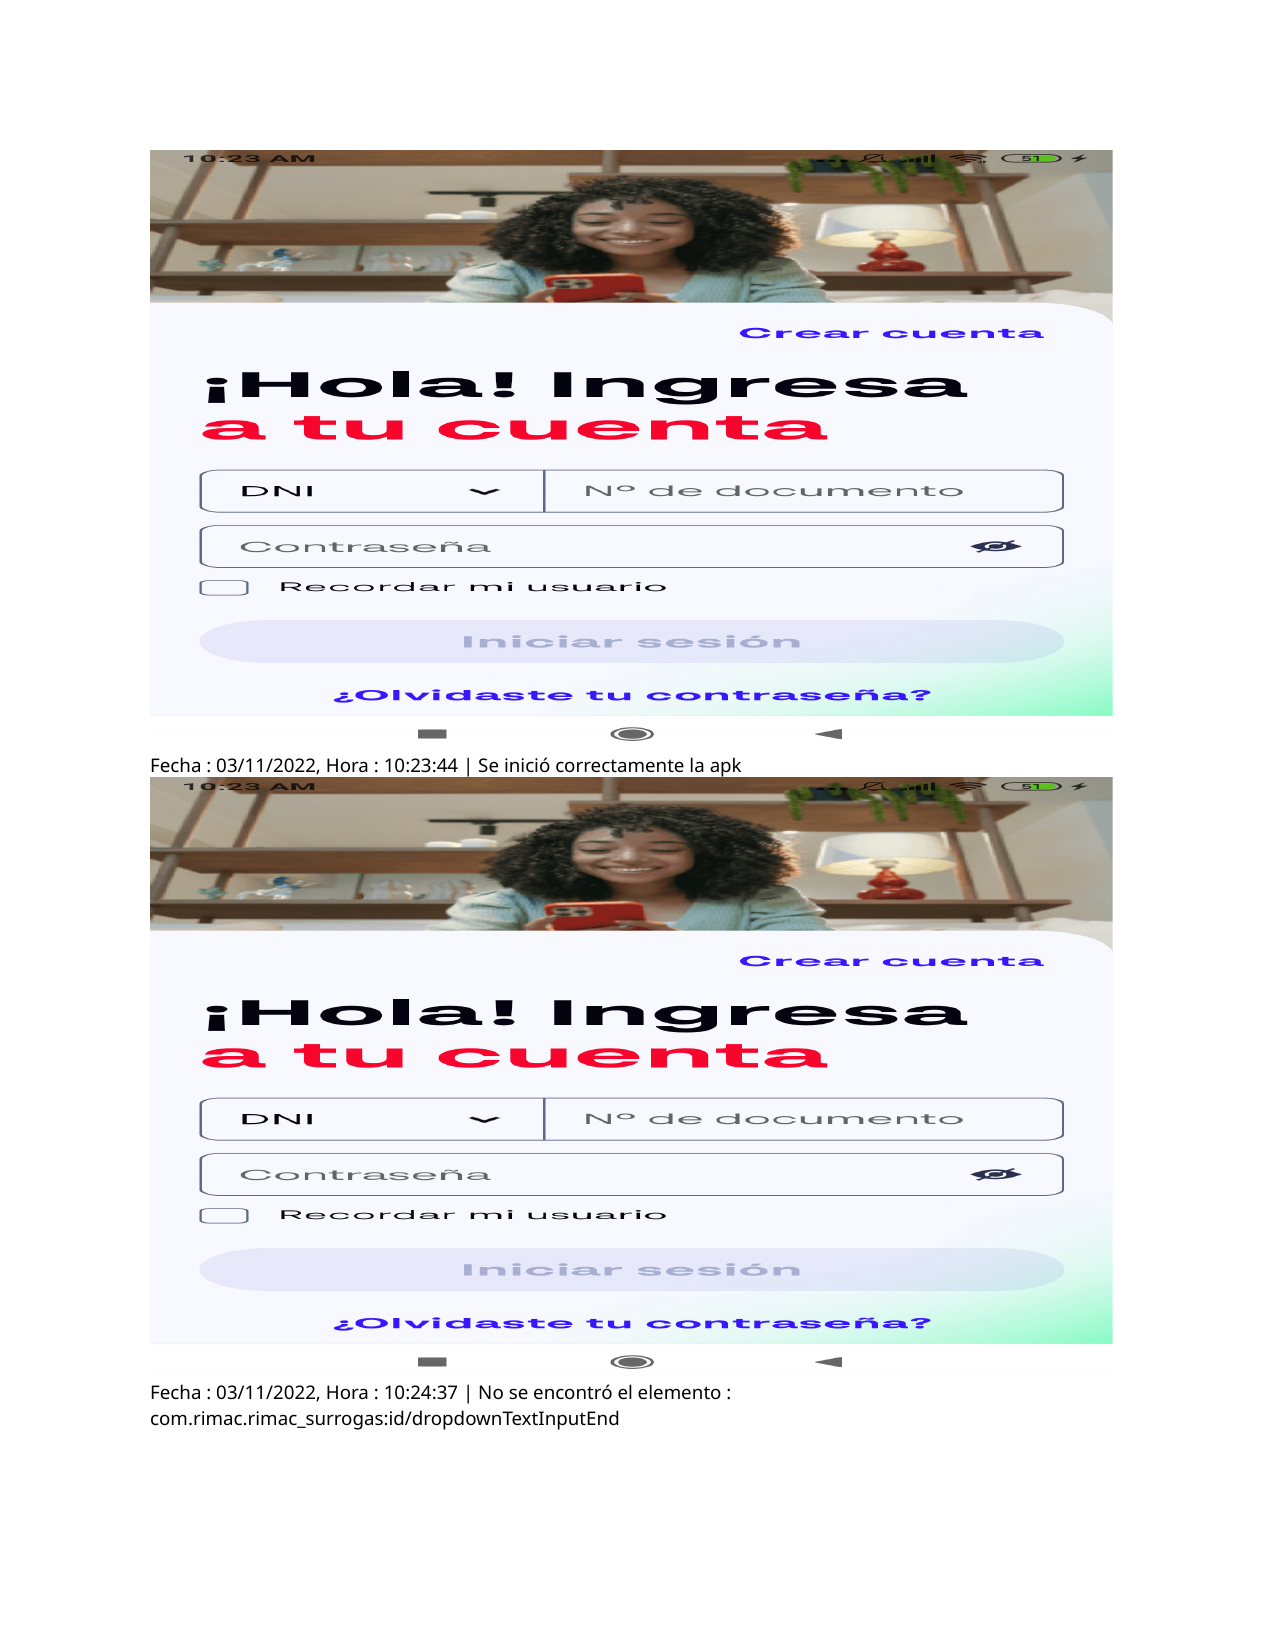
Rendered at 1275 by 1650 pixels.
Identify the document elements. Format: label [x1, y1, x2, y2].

text [150, 150, 1125, 1431]
picture [150, 150, 1113, 752]
picture [150, 777, 1113, 1380]
